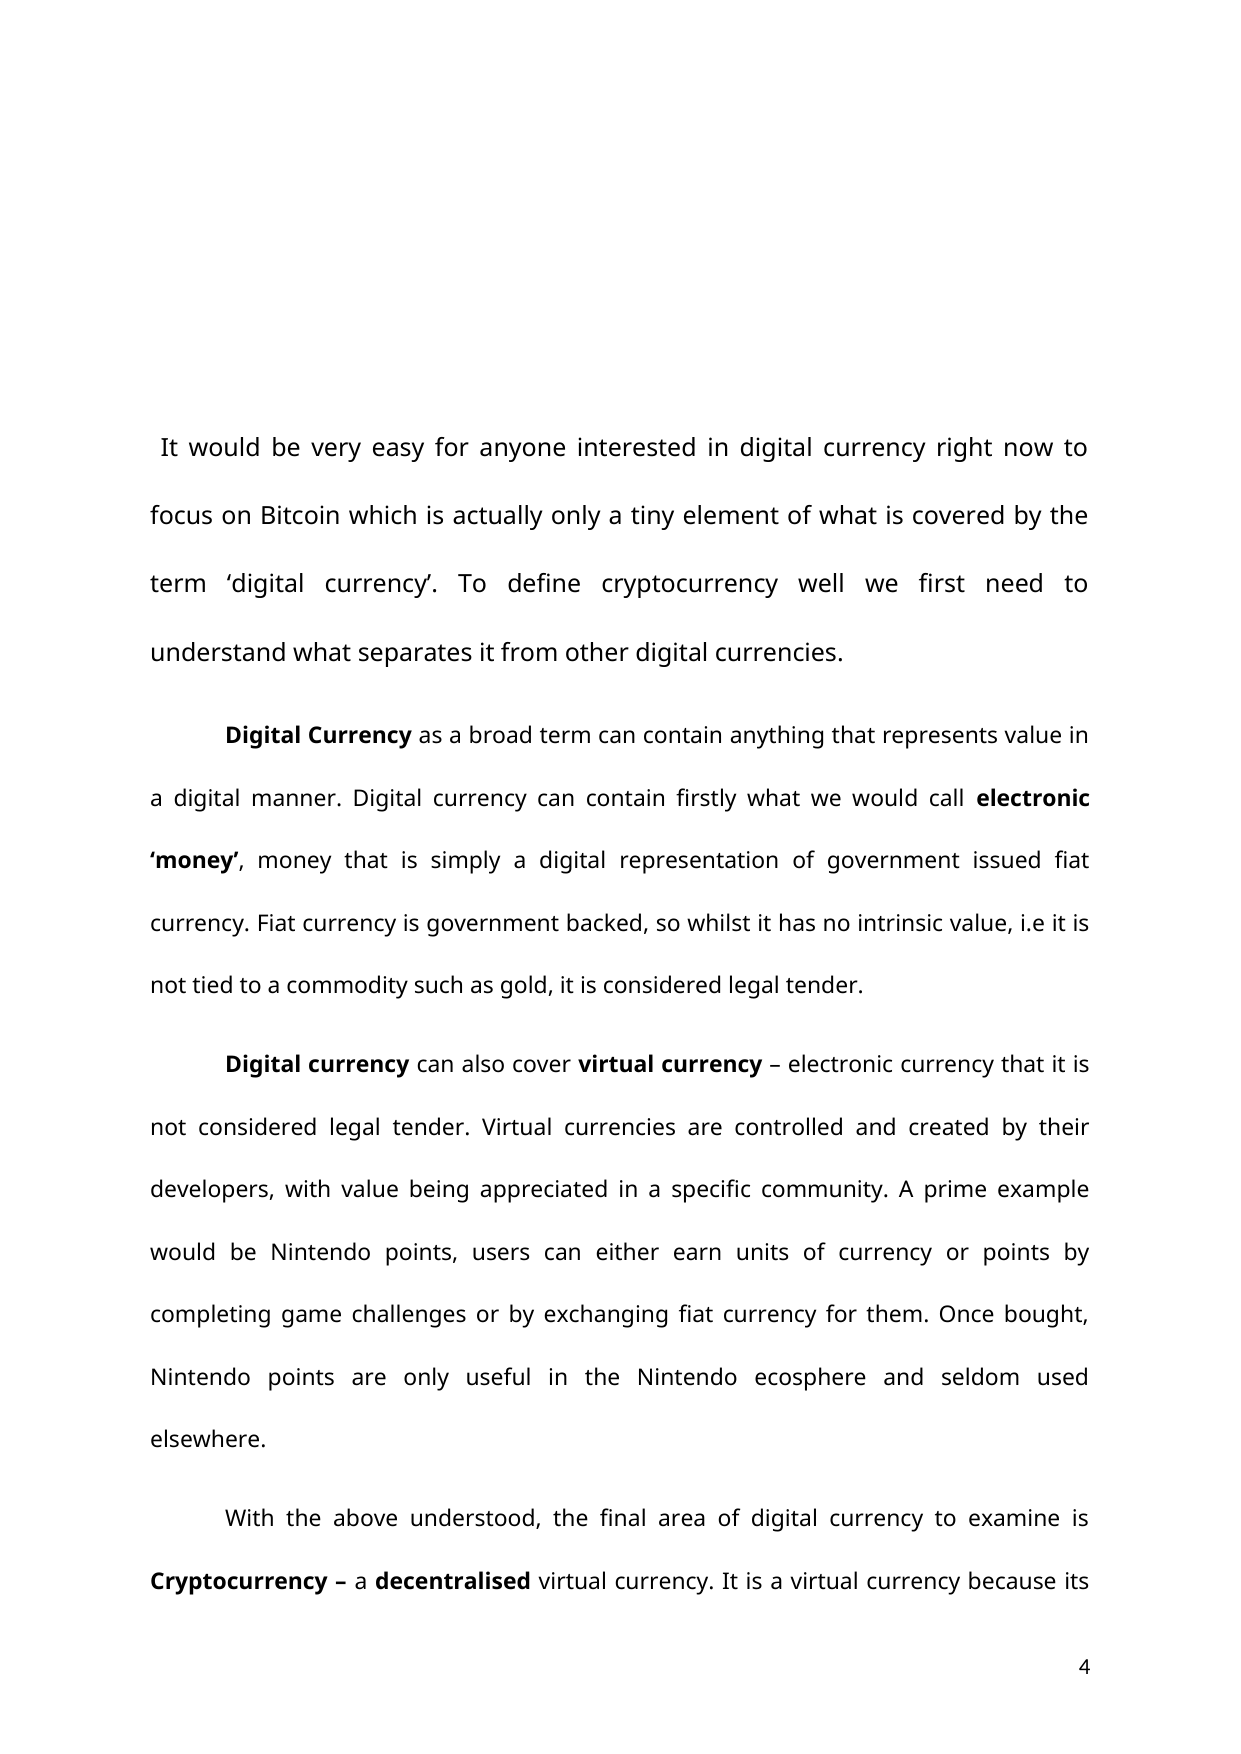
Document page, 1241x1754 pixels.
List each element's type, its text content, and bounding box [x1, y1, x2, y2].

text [150, 1502, 1090, 1596]
text Digital currency can also cover virtual currency – electronic currency that it is not considered legal tender. Virtual currencies are controlled and created by their developers, with value being appreciated in a specific community. A prime example would be Nintendo points, users can either earn units of currency or points by completing game challenges or by exchanging fiat currency for them. Once bought, Nintendo points are only useful in the Nintendo ecosphere and seldom used elsewhere. [150, 1048, 1090, 1454]
text It would be very easy for anyone interested in digital currency right now to focus on Bitcoin which is actually only a tiny element of what is covered by the term ‘digital currency’. To define cryptocurrency well we first need to understand what separates it from other digital currencies. [150, 430, 1090, 668]
text Digital Currency as a broad term can contain anything that represents value in a digital manner. Digital currency can contain firstly what we would call electronic ‘money’, money that is simply a digital representation of government issued fiat currency. Fiat currency is government backed, so whilst it has no intrinsic value, i.e it is not tied to a commodity such as gold, it is considered legal tender. [150, 719, 1090, 1000]
